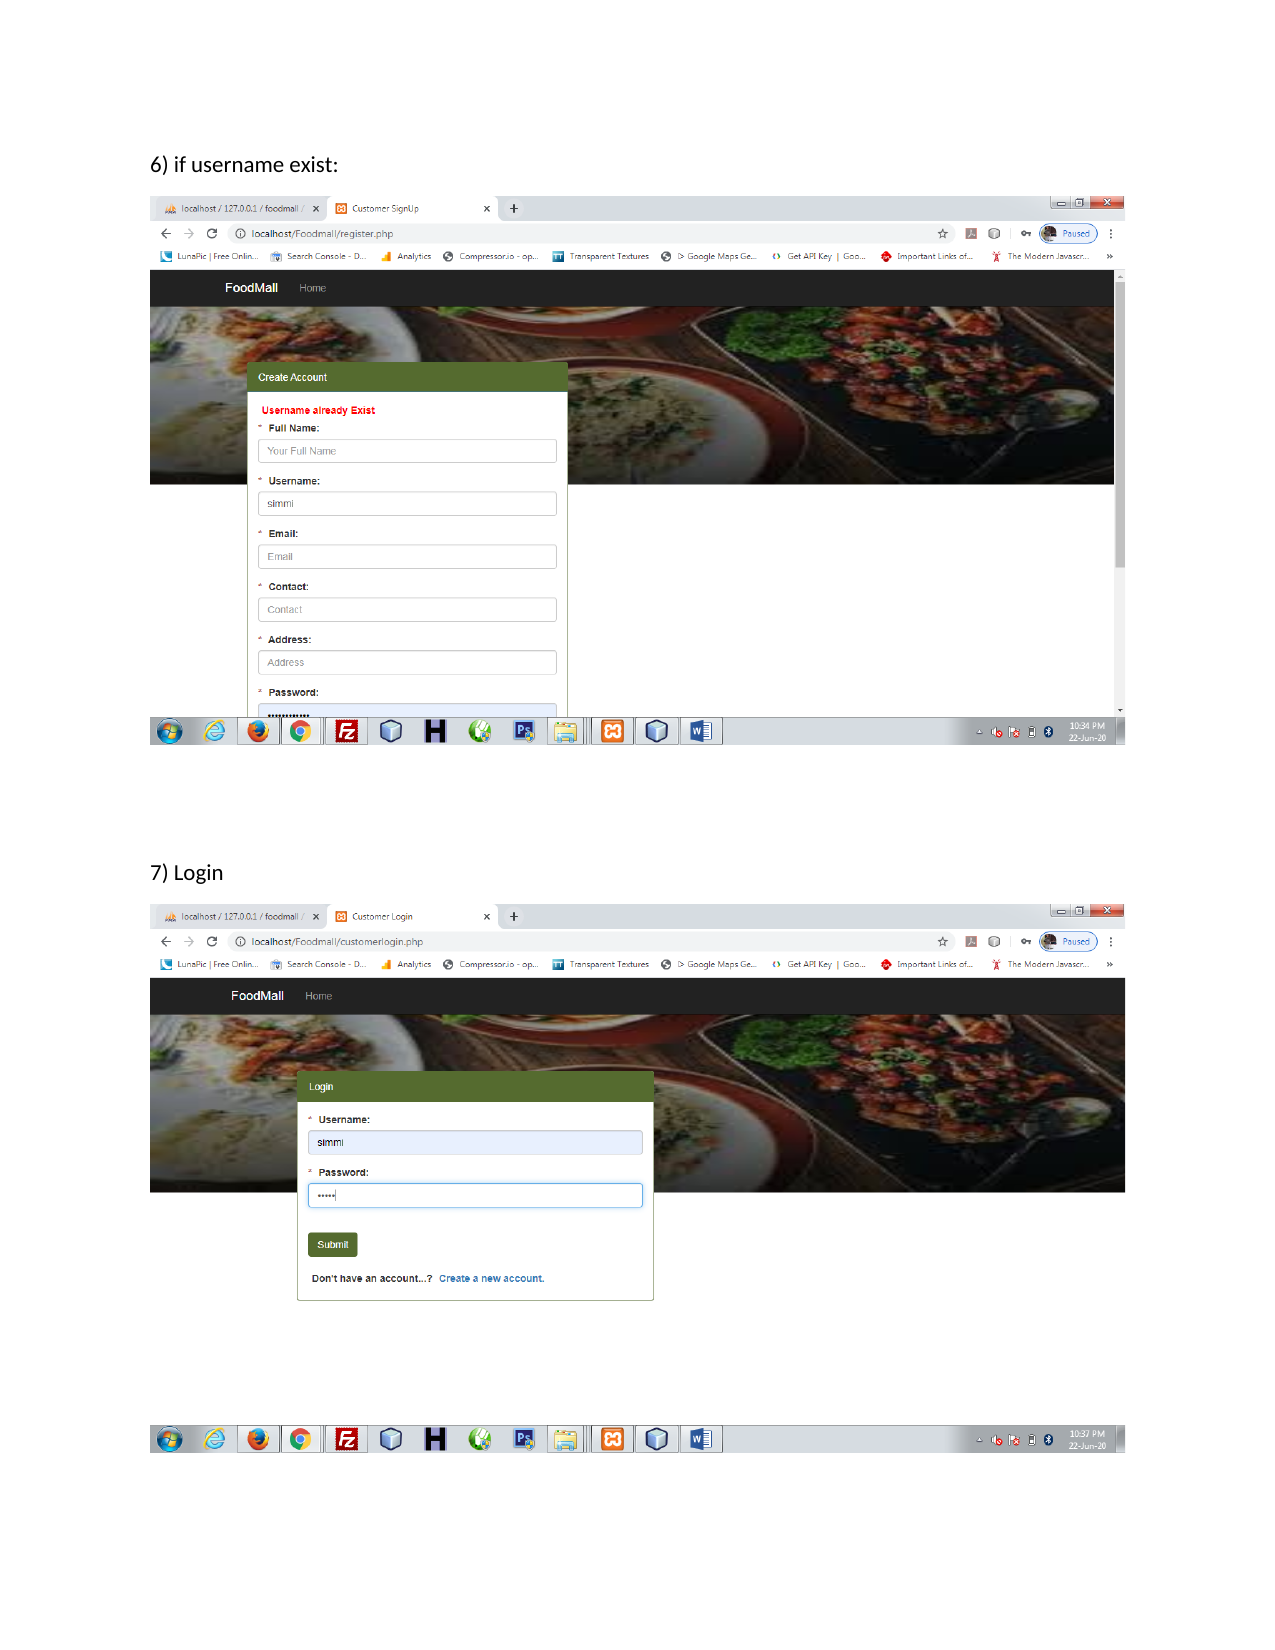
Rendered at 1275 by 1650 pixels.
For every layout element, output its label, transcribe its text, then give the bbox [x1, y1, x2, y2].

picture [150, 904, 1125, 1453]
picture [150, 196, 1125, 745]
text 7) Login [150, 858, 1125, 886]
text 6) if username exist: [150, 150, 1125, 178]
